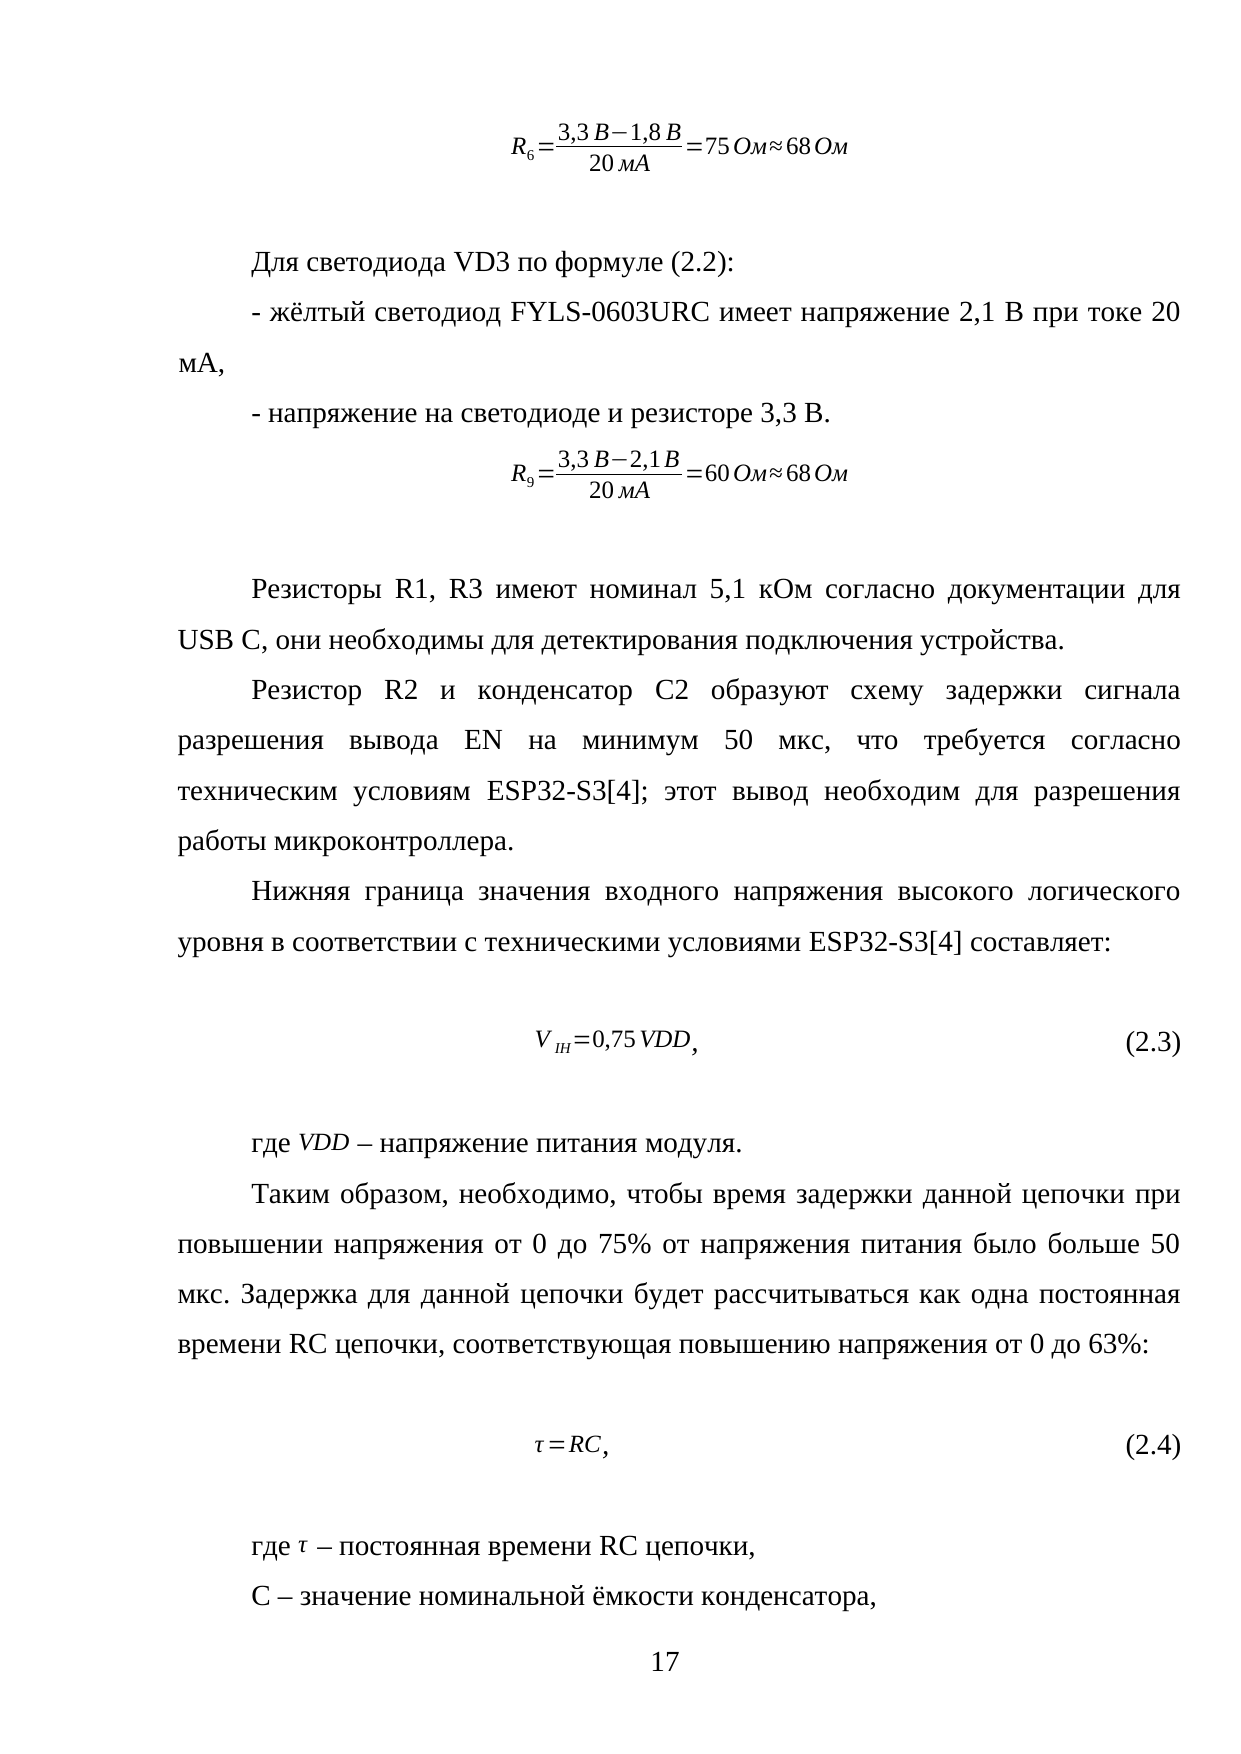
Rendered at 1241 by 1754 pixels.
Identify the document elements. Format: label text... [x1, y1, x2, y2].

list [251, 395, 1181, 429]
text Нижняя граница значения входного напряжения высокого логического уровня в соответствии с техническими условиями ESP32-S3[4] составляет: [177, 873, 1181, 957]
text C – значение номинальной ёмкости конденсатора, [177, 1578, 1181, 1612]
text где – постоянная времени RC цепочки, [177, 1528, 1181, 1561]
text Резистор R2 и конденсатор C2 образуют схему задержки сигнала разрешения вывода EN на минимум 50 мкс, что требуется согласно техническим условиям ESP32-S3[4]; этот вывод необходим для разрешения работы микроконтроллера. [177, 672, 1181, 857]
text - жёлтый светодиод FYLS-0603URC имеет напряжение 2,1 В при токе 20 мА, [178, 294, 1181, 378]
text , (2.3) [177, 1024, 1181, 1058]
text , (2.4) [177, 1427, 1181, 1461]
text Для светодиода VD3 по формуле (2.2): [177, 244, 1181, 278]
text где – напряжение питания модуля. [177, 1125, 1181, 1159]
text Таким образом, необходимо, чтобы время задержки данной цепочки при повышении напряжения от 0 до 75% от напряжения питания было больше 50 мкс. Задержка для данной цепочки будет рассчитываться как одна постоянная времени RC цепочки, соответствующая повышению напряжения от 0 до 63%: [177, 1176, 1181, 1360]
text Резисторы R1, R3 имеют номинал 5,1 кОм согласно документации для USB C, они необходимы для детектирования подключения устройства. [177, 571, 1181, 655]
